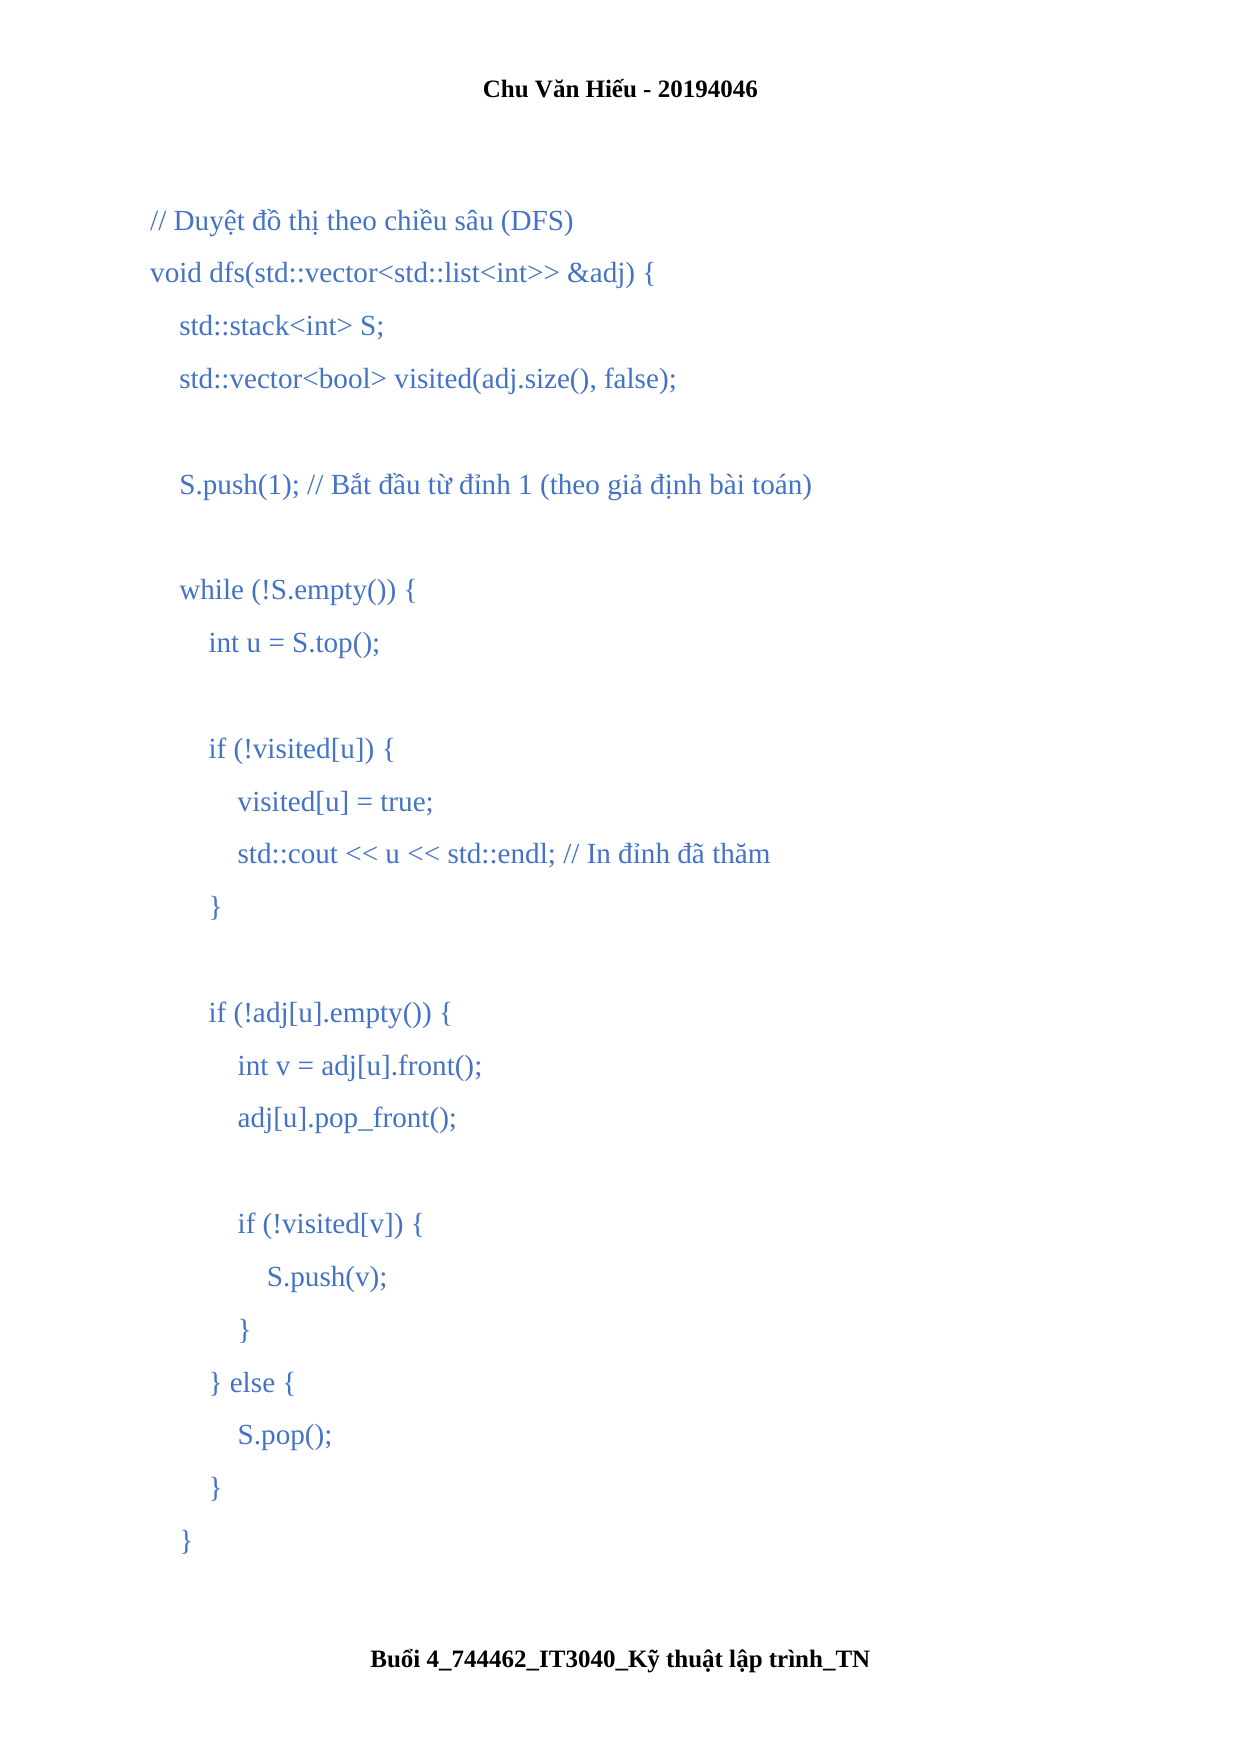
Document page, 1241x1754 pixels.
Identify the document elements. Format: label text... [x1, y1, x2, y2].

text S.push(1); // Bắt đầu từ đỉnh 1 (theo giả định bài toán) [150, 467, 1090, 500]
text std::stack<int> S; [150, 308, 1090, 342]
text if (!visited[u]) { [150, 731, 1090, 764]
text if (!visited[v]) { [150, 1206, 1090, 1240]
text visited[u] = true; [150, 784, 1090, 817]
text } [150, 1312, 1090, 1345]
text } else { [150, 1365, 1090, 1398]
text // Duyệt đồ thị theo chiều sâu (DFS) [150, 203, 1090, 236]
text std::vector<bool> visited(adj.size(), false); [150, 361, 1090, 395]
text adj[u].pop_front(); [150, 1101, 1090, 1134]
text } [150, 1523, 1090, 1557]
text int v = adj[u].front(); [150, 1048, 1090, 1081]
text } [150, 889, 1090, 923]
text S.pop(); [150, 1417, 1090, 1451]
text void dfs(std::vector<std::list<int>> &adj) { [150, 256, 1090, 289]
text if (!adj[u].empty()) { [150, 995, 1090, 1028]
text int u = S.top(); [150, 625, 1090, 659]
text } [150, 1470, 1090, 1504]
text std::cout << u << std::endl; // In đỉnh đã thăm [150, 837, 1090, 870]
text S.push(v); [150, 1259, 1090, 1293]
text while (!S.empty()) { [150, 572, 1090, 606]
